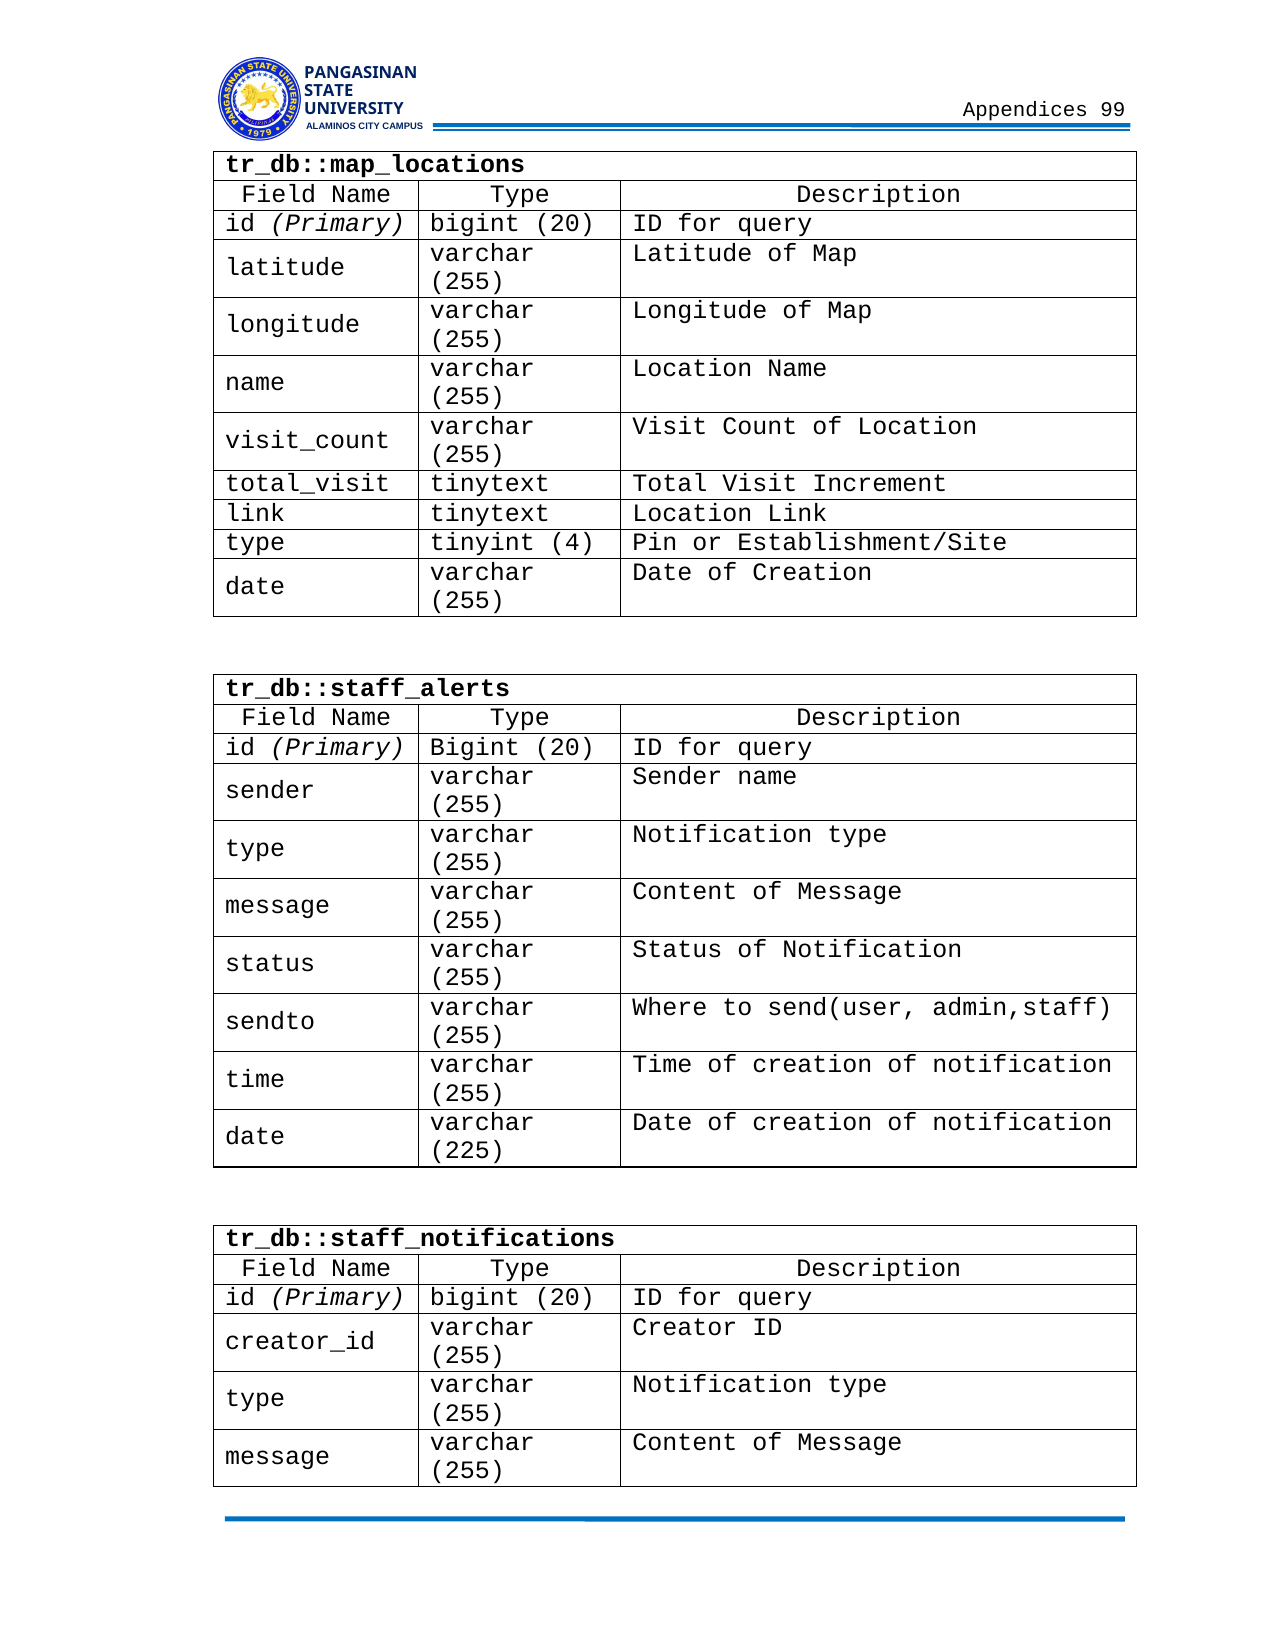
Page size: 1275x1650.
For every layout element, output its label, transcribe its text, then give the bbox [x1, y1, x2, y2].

table_cell Status of Notification [621, 937, 1136, 993]
table_cell Notification type [621, 821, 1136, 878]
table_cell id (Primary) [214, 211, 418, 239]
table_cell message [214, 1430, 418, 1486]
table_cell Time of creation of notification [621, 1052, 1136, 1109]
table_cell Type [419, 1255, 620, 1284]
table_cell ID for query [621, 734, 1136, 762]
table_cell id (Primary) [214, 734, 418, 762]
table_cell varchar (255) [419, 1372, 620, 1428]
table_cell visit_count [214, 413, 418, 470]
table_cell Content of Message [621, 1430, 1136, 1486]
table_header tr_db::staff_alerts [214, 675, 1136, 704]
table_cell varchar (255) [419, 879, 620, 936]
table_cell Date of Creation [621, 559, 1136, 616]
table_cell Description [621, 705, 1136, 733]
table_cell varchar (255) [419, 298, 620, 354]
table_cell message [214, 879, 418, 936]
table_cell Longitude of Map [621, 298, 1136, 354]
table_cell Field Name [214, 181, 418, 210]
table_cell sendto [214, 994, 418, 1051]
table_cell Field Name [214, 705, 418, 733]
table_cell Pin or Establishment/Site [621, 530, 1136, 558]
table_cell varchar (255) [419, 994, 620, 1051]
table_cell Total Visit Increment [621, 471, 1136, 499]
table_cell id (Primary) [214, 1285, 418, 1313]
table_cell Description [621, 181, 1136, 210]
table_cell varchar (255) [419, 1430, 620, 1486]
table_cell varchar (255) [419, 413, 620, 470]
table_cell Location Link [621, 500, 1136, 529]
table_cell bigint (20) [419, 1285, 620, 1313]
table_cell varchar (255) [419, 821, 620, 878]
table_cell Sender name [621, 764, 1136, 820]
table_cell type [214, 530, 418, 558]
table_cell Date of creation of notification [621, 1110, 1136, 1166]
table_cell ID for query [621, 211, 1136, 239]
table_cell varchar (255) [419, 356, 620, 412]
table_cell Notification type [621, 1372, 1136, 1428]
table_cell Type [419, 181, 620, 210]
table_cell type [214, 1372, 418, 1428]
picture [218, 57, 301, 141]
table_cell varchar (255) [419, 240, 620, 297]
table_cell Type [419, 705, 620, 733]
table_cell Where to send(user, admin,staff) [621, 994, 1136, 1051]
table_cell varchar (225) [419, 1110, 620, 1166]
table_cell tinytext [419, 471, 620, 499]
table_cell tinyint (4) [419, 530, 620, 558]
table_cell longitude [214, 298, 418, 354]
table_cell creator_id [214, 1314, 418, 1371]
table_header tr_db::staff_notifications [214, 1226, 1136, 1254]
table_cell status [214, 937, 418, 993]
table_cell type [214, 821, 418, 878]
table_cell Bigint (20) [419, 734, 620, 762]
table_cell varchar (255) [419, 937, 620, 993]
table_cell Visit Count of Location [621, 413, 1136, 470]
table_cell Field Name [214, 1255, 418, 1284]
table_cell total_visit [214, 471, 418, 499]
table_cell latitude [214, 240, 418, 297]
table_cell varchar (255) [419, 764, 620, 820]
table_cell bigint (20) [419, 211, 620, 239]
table_cell varchar (255) [419, 559, 620, 616]
table_cell Location Name [621, 356, 1136, 412]
table_cell date [214, 559, 418, 616]
table_cell link [214, 500, 418, 529]
table_cell varchar (255) [419, 1314, 620, 1371]
table_cell date [214, 1110, 418, 1166]
table_cell varchar (255) [419, 1052, 620, 1109]
table_cell sender [214, 764, 418, 820]
table_cell ID for query [621, 1285, 1136, 1313]
table_cell time [214, 1052, 418, 1109]
table_cell Description [621, 1255, 1136, 1284]
table_cell Latitude of Map [621, 240, 1136, 297]
table_cell Content of Message [621, 879, 1136, 936]
table_cell Creator ID [621, 1314, 1136, 1371]
table_cell name [214, 356, 418, 412]
table_cell tinytext [419, 500, 620, 529]
table_header tr_db::map_locations [214, 152, 1136, 180]
